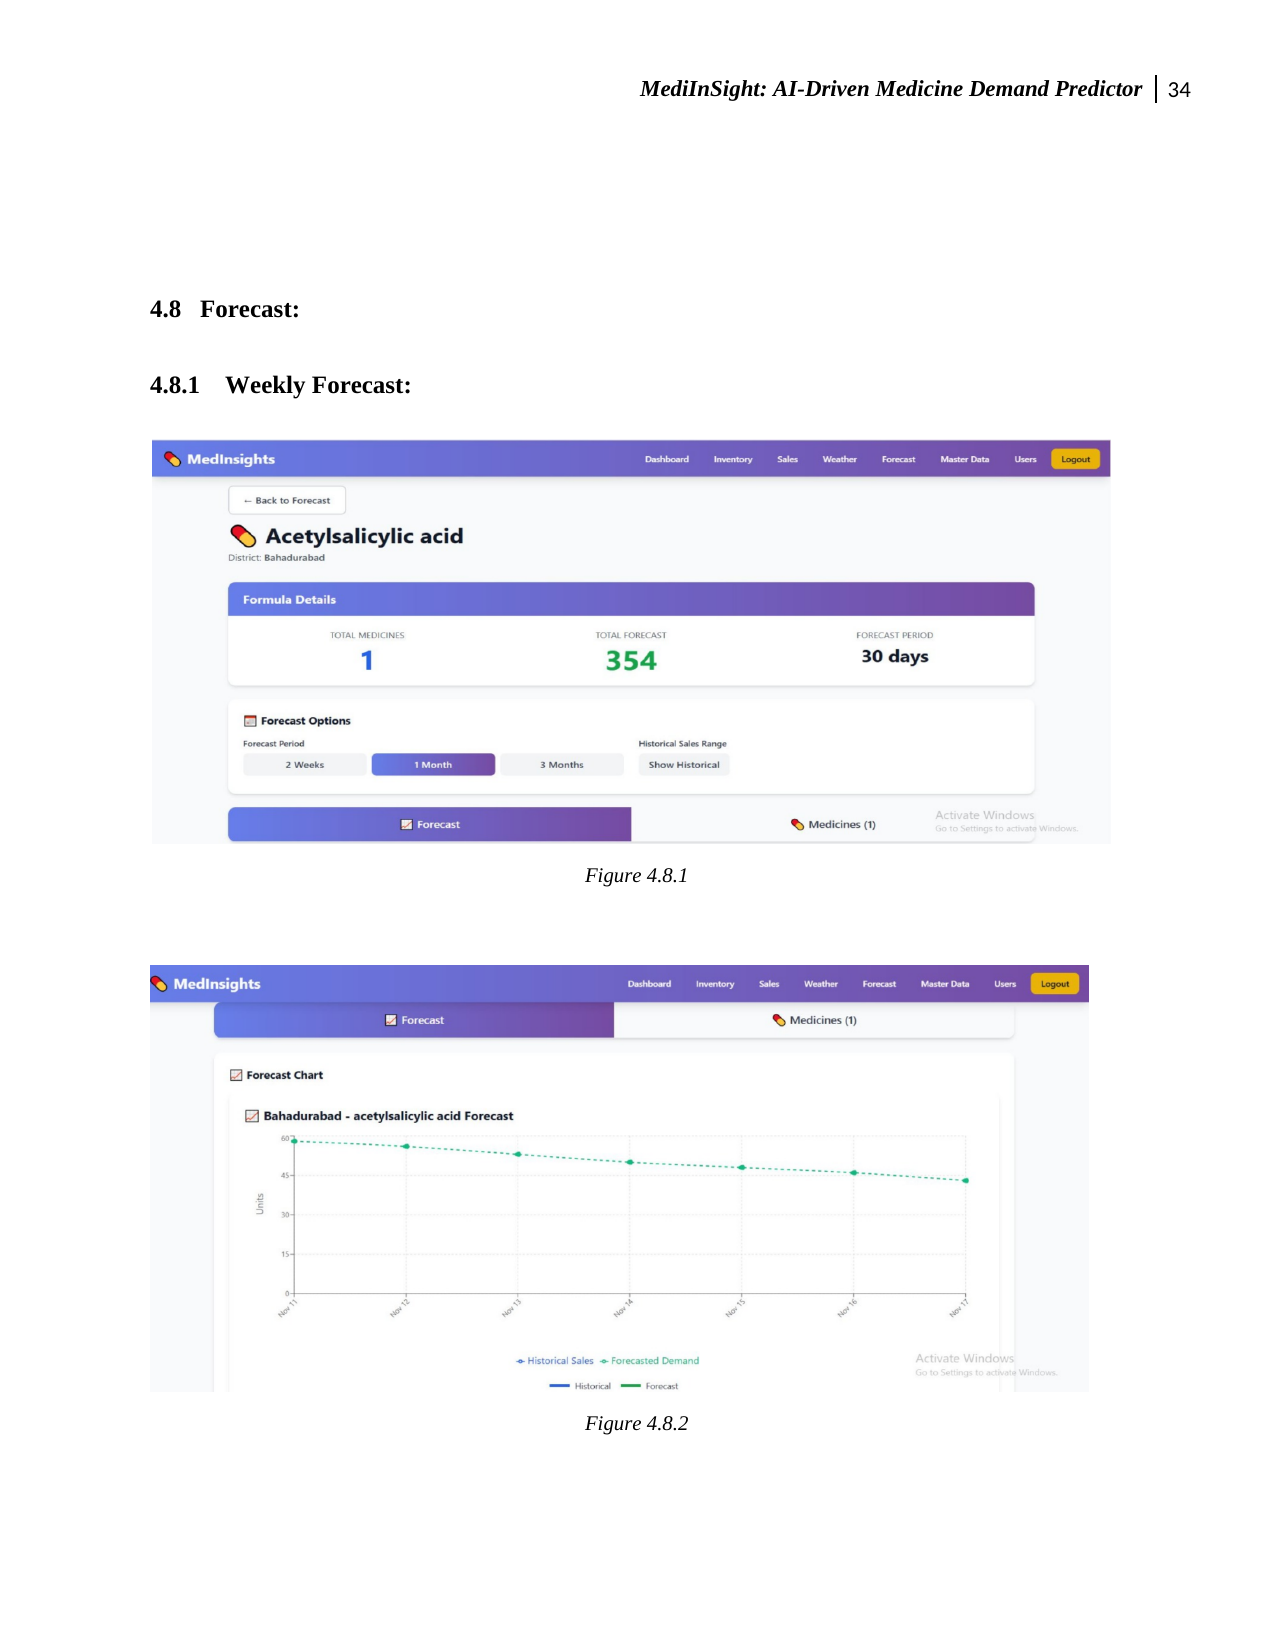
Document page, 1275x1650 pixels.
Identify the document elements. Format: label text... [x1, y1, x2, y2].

subtitle Weekly Forecast: [150, 371, 1125, 399]
text Figure 4.8.1 [150, 863, 1125, 887]
picture [150, 965, 1091, 1392]
subtitle Forecast: [150, 294, 1125, 323]
picture [150, 436, 1125, 845]
text Figure 4.8.2 [150, 1411, 1125, 1435]
